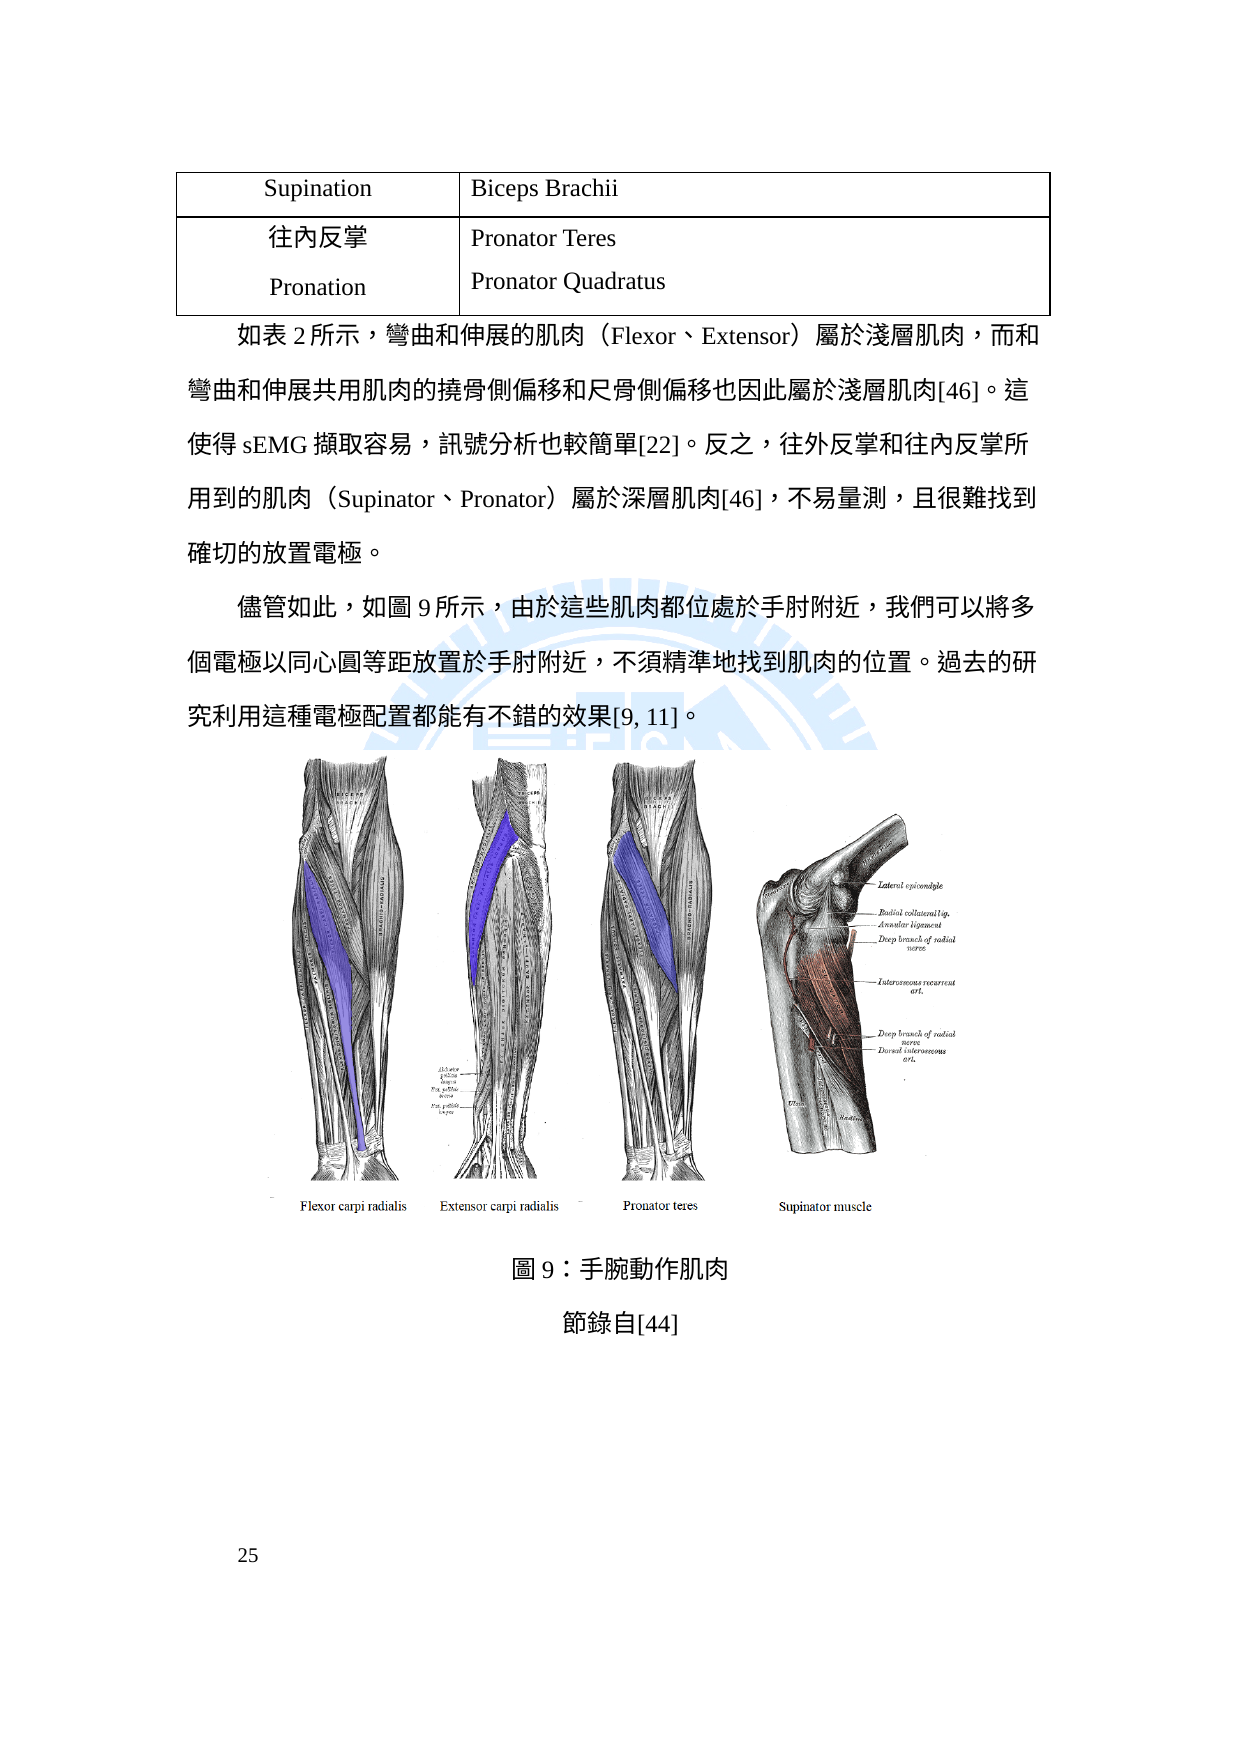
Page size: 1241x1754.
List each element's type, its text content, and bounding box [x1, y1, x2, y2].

table_cell 往外反掌 Supination [177, 173, 459, 216]
table_cell Pronator Teres Pronator Quadratus [460, 218, 1049, 315]
text 圖 9：手腕動作肌肉 [187, 1249, 1053, 1285]
text 儘管如此，如圖 9所示，由於這些肌肉都位處於手肘附近，我們可以將多個電極以同心圓等距放置於手肘附近，不須精準地找到肌肉的位置。過去的研究利用這種電極配置都能有不錯的效果[9, 11]。 [187, 588, 1053, 733]
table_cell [460, 173, 1049, 216]
table_cell 往內反掌 Pronation [177, 218, 459, 315]
text 如表 2所示，彎曲和伸展的肌肉（Flexor、Extensor）屬於淺層肌肉，而和彎曲和伸展共用肌肉的撓骨側偏移和尺骨側偏移也因此屬於淺層肌肉[46]。這使得sEMG擷取容易，訊號分析也較簡單[22]。反之，往外反掌和往內反掌所用到的肌肉（Supinator、Pronator）屬於深層肌肉[46]，不易量測，且很難找到確切的放置電極。 [187, 316, 1053, 569]
picture [266, 750, 974, 1235]
text 節錄自[44] [187, 1303, 1053, 1340]
